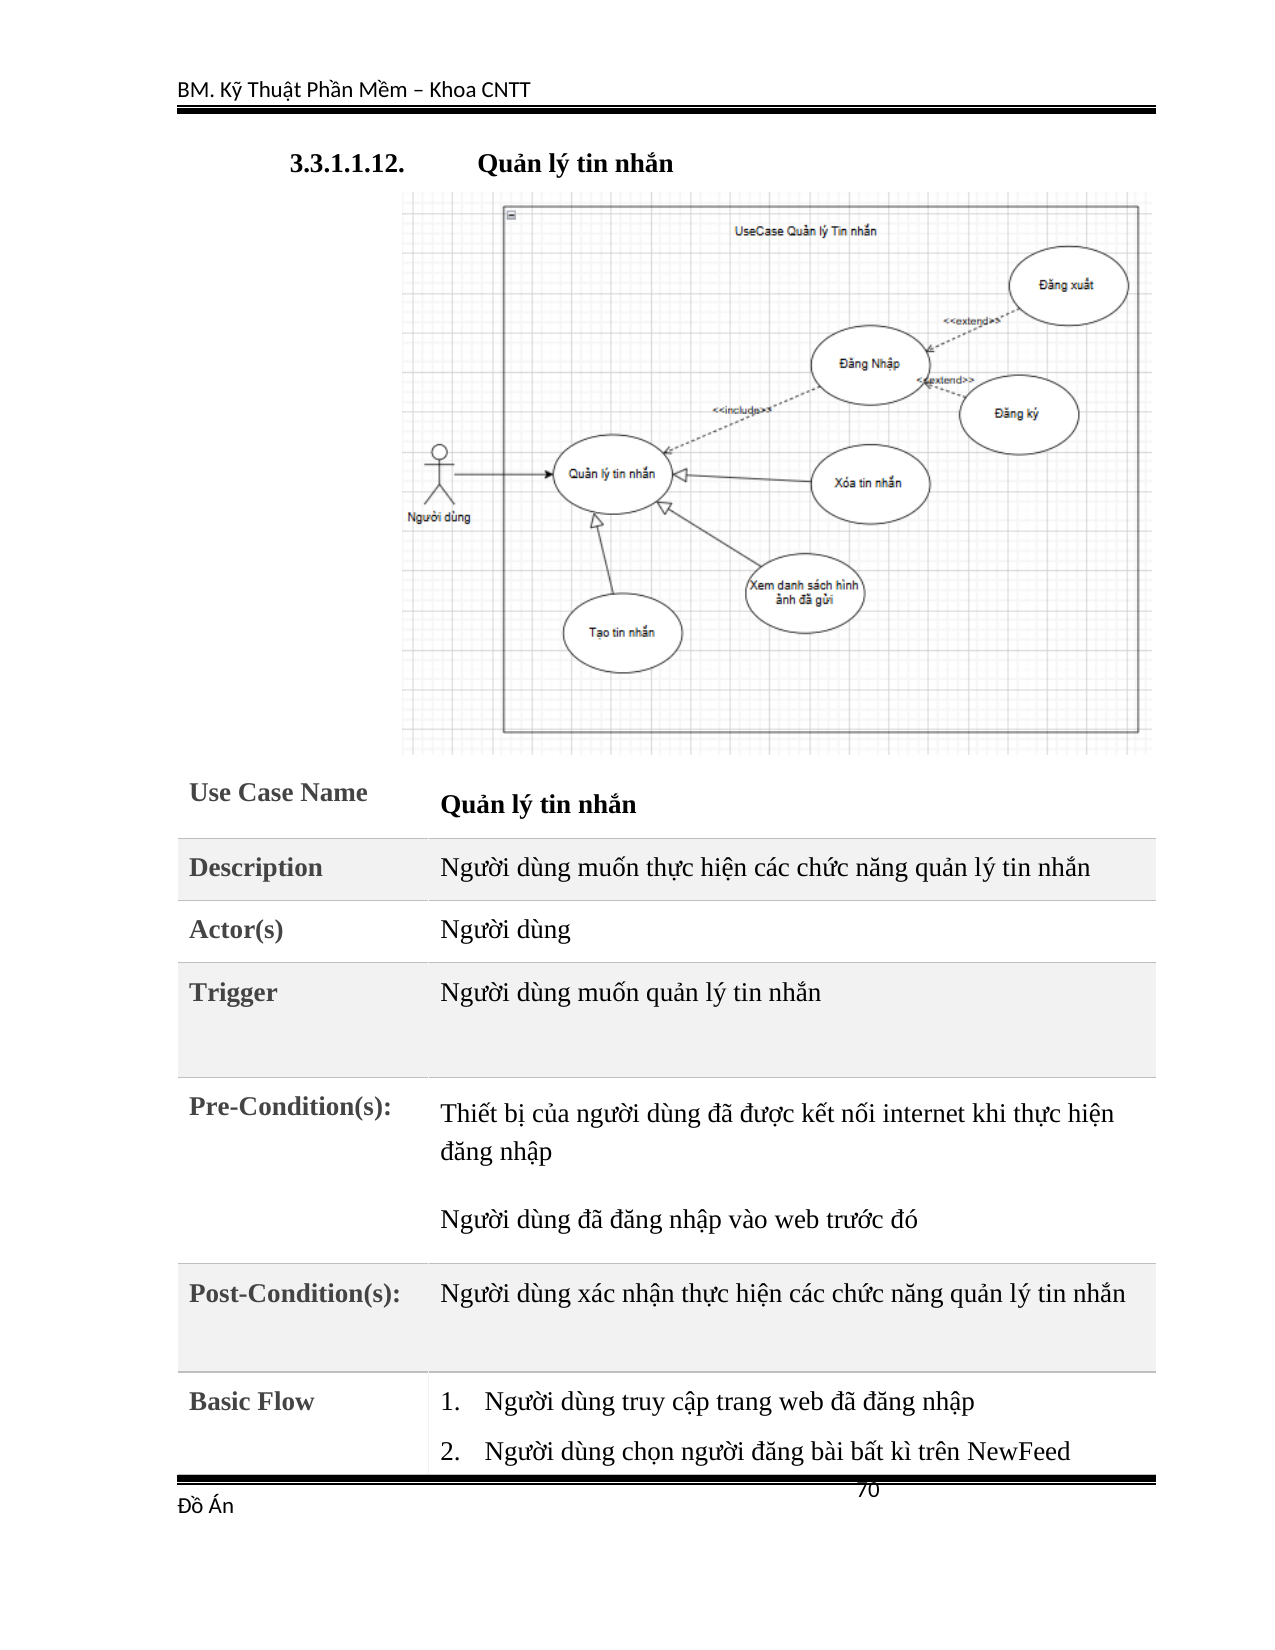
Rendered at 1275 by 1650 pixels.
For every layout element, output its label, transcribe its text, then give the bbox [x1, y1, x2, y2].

list Quản lý tin nhắn [289, 147, 893, 755]
table_header Quản lý tin nhắn [429, 776, 1156, 837]
table_cell Người dùng xác nhận thực hiện các chức năng quản lý tin nhắn [429, 1264, 1156, 1371]
table_cell Trigger [178, 963, 428, 1077]
table_cell Người dùng muốn quản lý tin nhắn [429, 963, 1156, 1077]
table_cell Người dùng [429, 901, 1156, 962]
table_cell Basic Flow [178, 1373, 428, 1474]
table_cell Thiết bị của người dùng đã được kết nối internet khi thực hiện đăng nhập Người dùng đã đăng nhập vào web trước đó [429, 1078, 1156, 1263]
picture [402, 192, 1153, 755]
table_cell Người dùng muốn thực hiện các chức năng quản lý tin nhắn [429, 839, 1156, 900]
table_cell Pre-Condition(s): [178, 1078, 428, 1263]
table_cell Description [178, 839, 428, 900]
table_cell Post-Condition(s): [178, 1264, 428, 1371]
table_cell Actor(s) [178, 901, 428, 962]
table_header Use Case Name [178, 776, 428, 837]
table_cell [429, 1373, 1156, 1474]
